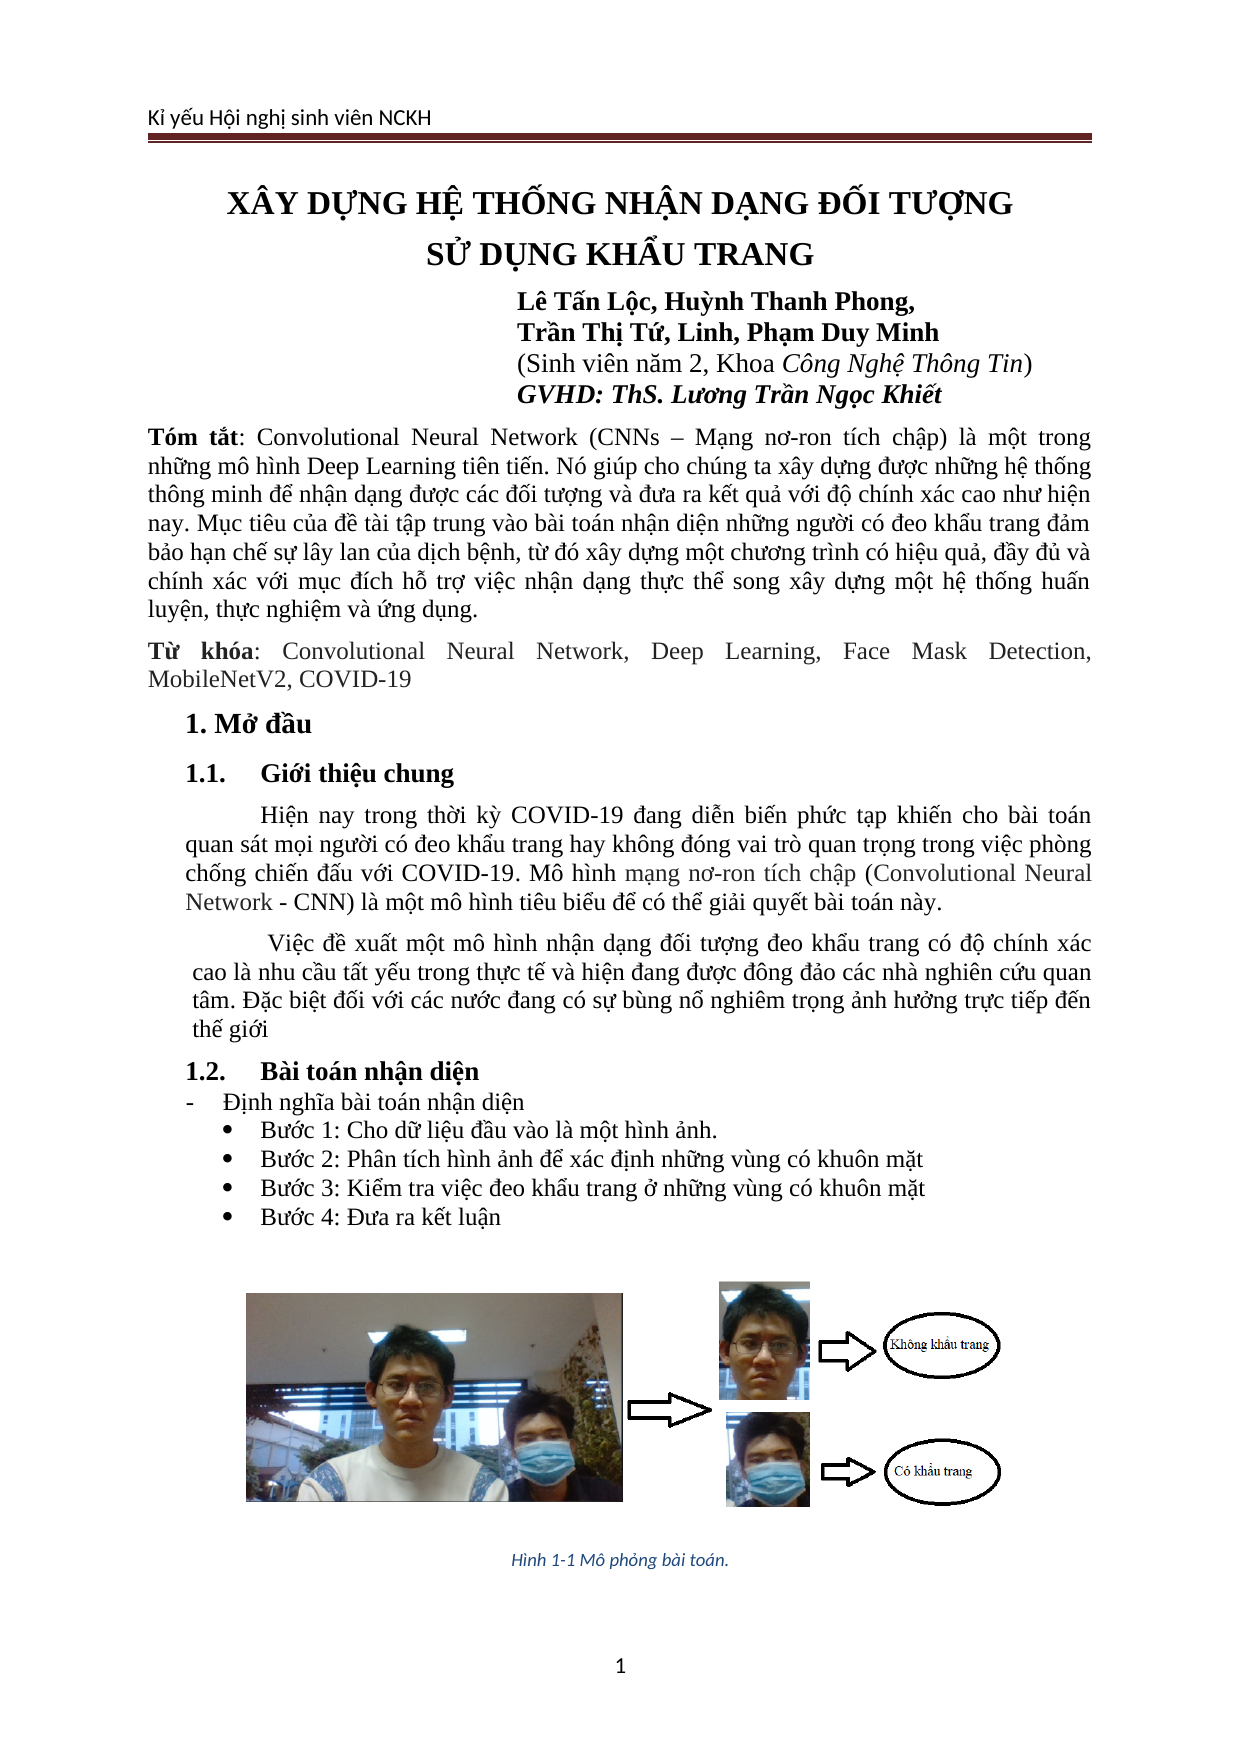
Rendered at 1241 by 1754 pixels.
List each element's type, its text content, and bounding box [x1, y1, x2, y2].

picture [233, 1242, 1008, 1536]
subtitle Mở đầu [185, 706, 1092, 739]
text Từ khóa: Convolutional Neural Network, Deep Learning, Face Mask Detection, MobileNetV2, COVID-19 [148, 636, 1092, 693]
text Tóm tắt: Convolutional Neural Network (CNNs – Mạng nơ-ron tích chập) là một trong những mô hình Deep Learning tiên tiến. Nó giúp cho chúng ta xây dựng được những hệ thống thông minh để nhận dạng được các đối tượng và đưa ra kết quả với độ chính xác cao như hiện nay. Mục tiêu của đề tài tập trung vào bài toán nhận diện những người có đeo khẩu trang đảm bảo hạn chế sự lây lan của dịch bệnh, từ đó xây dựng một chương trình có hiệu quả, đầy đủ và chính xác với mục đích hỗ trợ việc nhận dạng thực thể song xây dựng một hệ thống huấn luyện, thực nghiệm và ứng dụng. [148, 422, 1092, 623]
text Hiện nay trong thời kỳ COVID-19 đang diễn biến phức tạp khiến cho bài toán quan sát mọi người có đeo khẩu trang hay không đóng vai trò quan trọng trong việc phòng chống chiến đấu với COVID-19. Mô hình mạng nơ-ron tích chập (Convolutional Neural Network - CNN) là một mô hình tiêu biểu để có thể giải quyết bài toán này. [185, 801, 1092, 916]
list Bước 3: Kiểm tra việc đeo khẩu trang ở những vùng có khuôn mặt [223, 1173, 1092, 1202]
text Việc đề xuất một mô hình nhận dạng đối tượng đeo khẩu trang có độ chính xác cao là nhu cầu tất yếu trong thực tế và hiện đang được đông đảo các nhà nghiên cứu quan tâm. Đặc biệt đối với các nước đang có sự bùng nổ nghiêm trọng ảnh hưởng trực tiếp đến thế giới [192, 928, 1092, 1043]
list Bước 1: Cho dữ liệu đầu vào là một hình ảnh. [223, 1115, 1092, 1144]
list Giới thiệu chung [185, 757, 1092, 788]
text Lê Tấn Lộc, Huỳnh Thanh Phong, Trần Thị Tứ, Linh, Phạm Duy Minh (Sinh viên năm 2, Khoa Công Nghệ Thông Tin) GVHD: ThS. Lương Trần Ngọc Khiết [517, 285, 1092, 409]
list Định nghĩa bài toán nhận diện [186, 1087, 1092, 1115]
list Bước 4: Đưa ra kết luận [223, 1202, 1092, 1230]
list Bước 2: Phân tích hình ảnh để xác định những vùng có khuôn mặt [223, 1144, 1092, 1173]
text XÂY DỰNG HỆ THỐNG NHẬN DẠNG ĐỐI TƯỢNG [148, 183, 1092, 222]
list Bài toán nhận diện [185, 1056, 1092, 1087]
text SỬ DỤNG KHẨU TRANG [148, 234, 1092, 272]
text Hình 1-1 Mô phỏng bài toán. [148, 1548, 1092, 1571]
